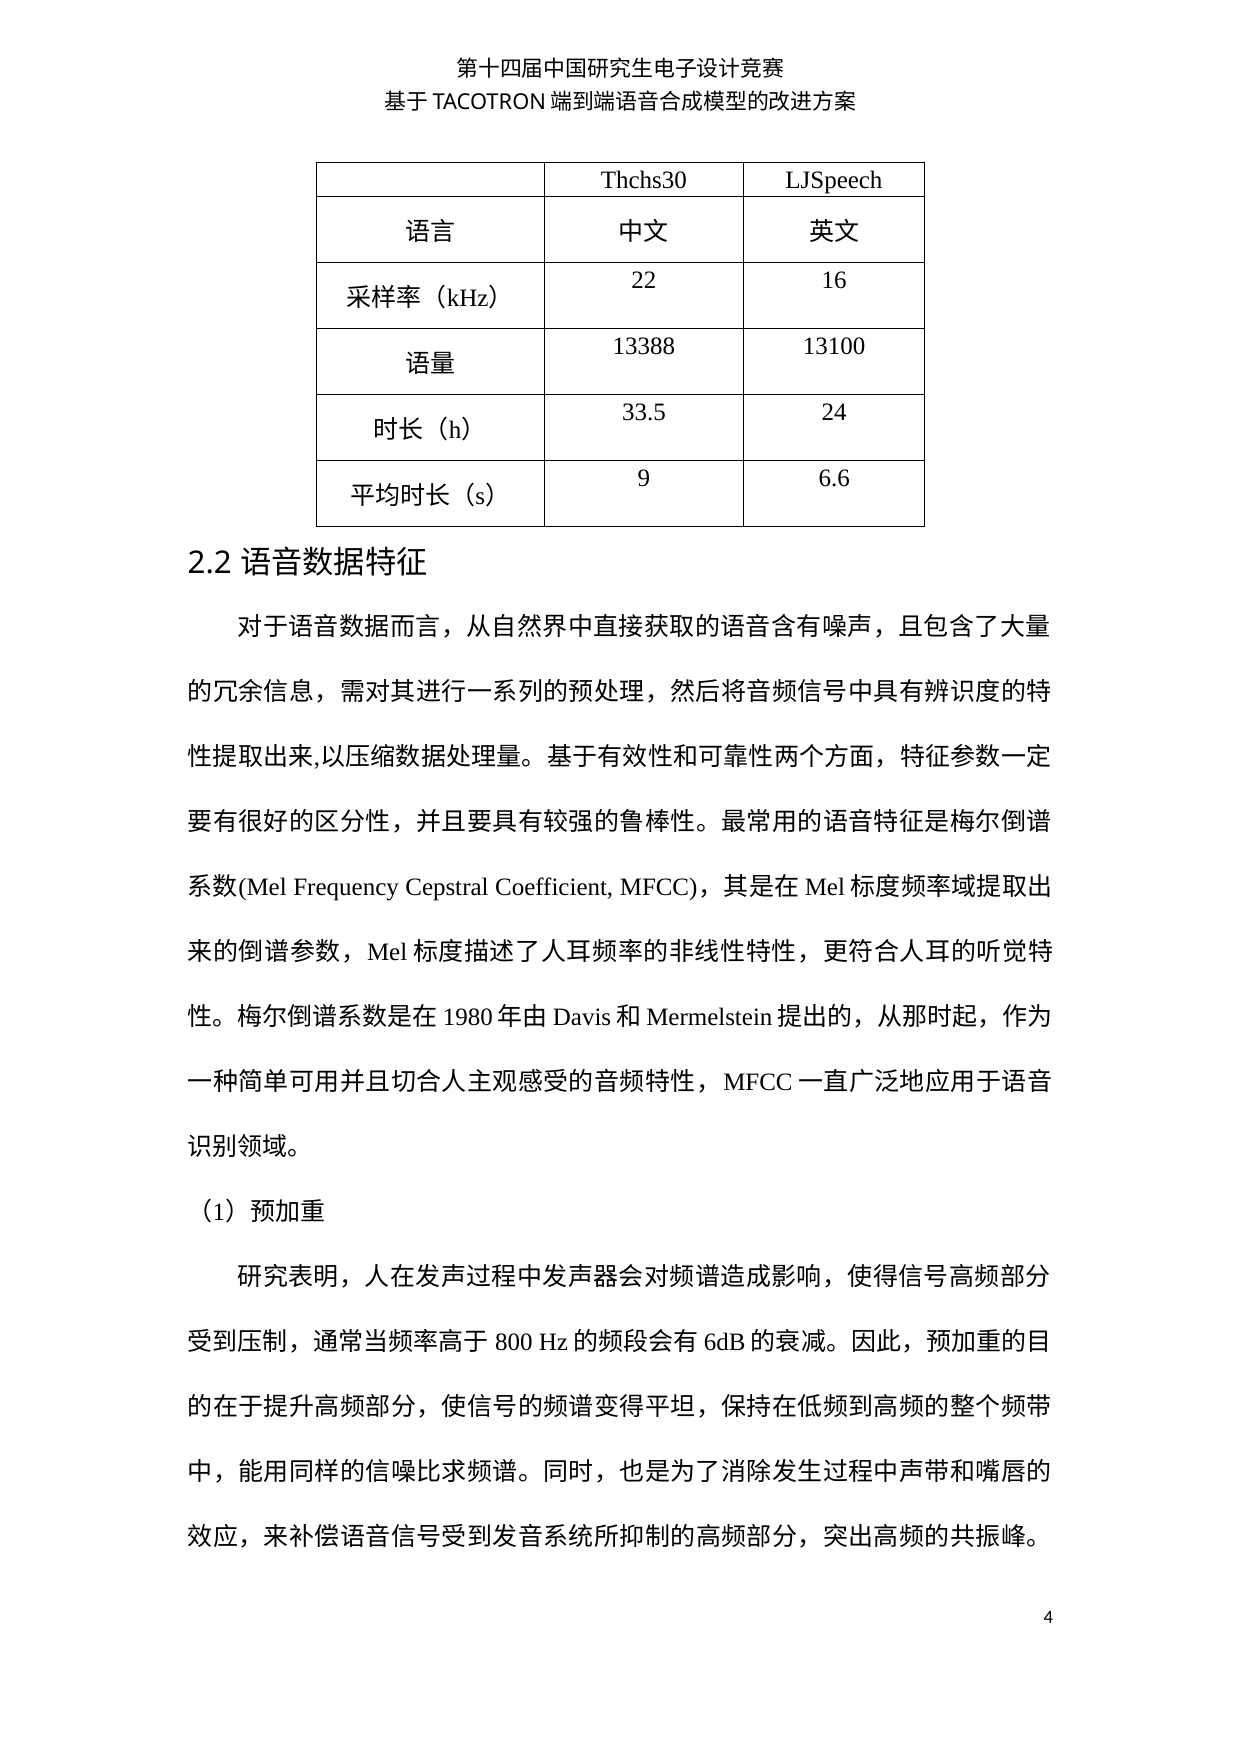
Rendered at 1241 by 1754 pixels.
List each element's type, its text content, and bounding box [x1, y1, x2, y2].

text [187, 1242, 1053, 1567]
table_cell 英文 [744, 197, 924, 262]
text 对于语音数据而言，从自然界中直接获取的语音含有噪声，且包含了大量的冗余信息，需对其进行一系列的预处理，然后将音频信号中具有辨识度的特性提取出来,以压缩数据处理量。基于有效性和可靠性两个方面，特征参数一定要有很好的区分性，并且要具有较强的鲁棒性。最常用的语音特征是梅尔倒谱系数(Mel Frequency Cepstral Coefficient, MFCC)，其是在Mel标度频率域提取出来的倒谱参数，Mel标度描述了人耳频率的非线性特性，更符合人耳的听觉特性。梅尔倒谱系数是在1980年由Davis和Mermelstein提出的，从那时起，作为一种简单可用并且切合人主观感受的音频特性，MFCC一直广泛地应用于语音识别领域。 [187, 592, 1053, 1177]
subtitle 2.2 语音数据特征 [187, 527, 1053, 592]
table_cell 13100 [744, 329, 924, 394]
table_cell 24 [744, 395, 924, 460]
table_cell 语量 [317, 329, 544, 394]
table_cell 13388 [545, 329, 743, 394]
table_cell 中文 [545, 197, 743, 262]
table_cell 16 [744, 263, 924, 328]
text （1）预加重 [187, 1177, 1053, 1242]
table_header Thchs30 [545, 163, 743, 196]
table_cell 语言 [317, 197, 544, 262]
table_header [317, 163, 544, 196]
table_cell 时长（h） [317, 395, 544, 460]
table_cell 9 [545, 461, 743, 526]
table_header LJSpeech [744, 163, 924, 196]
table_cell 6.6 [744, 461, 924, 526]
table_cell 33.5 [545, 395, 743, 460]
table_cell 采样率（kHz） [317, 263, 544, 328]
table_cell 22 [545, 263, 743, 328]
table_cell 平均时长（s） [317, 461, 544, 526]
